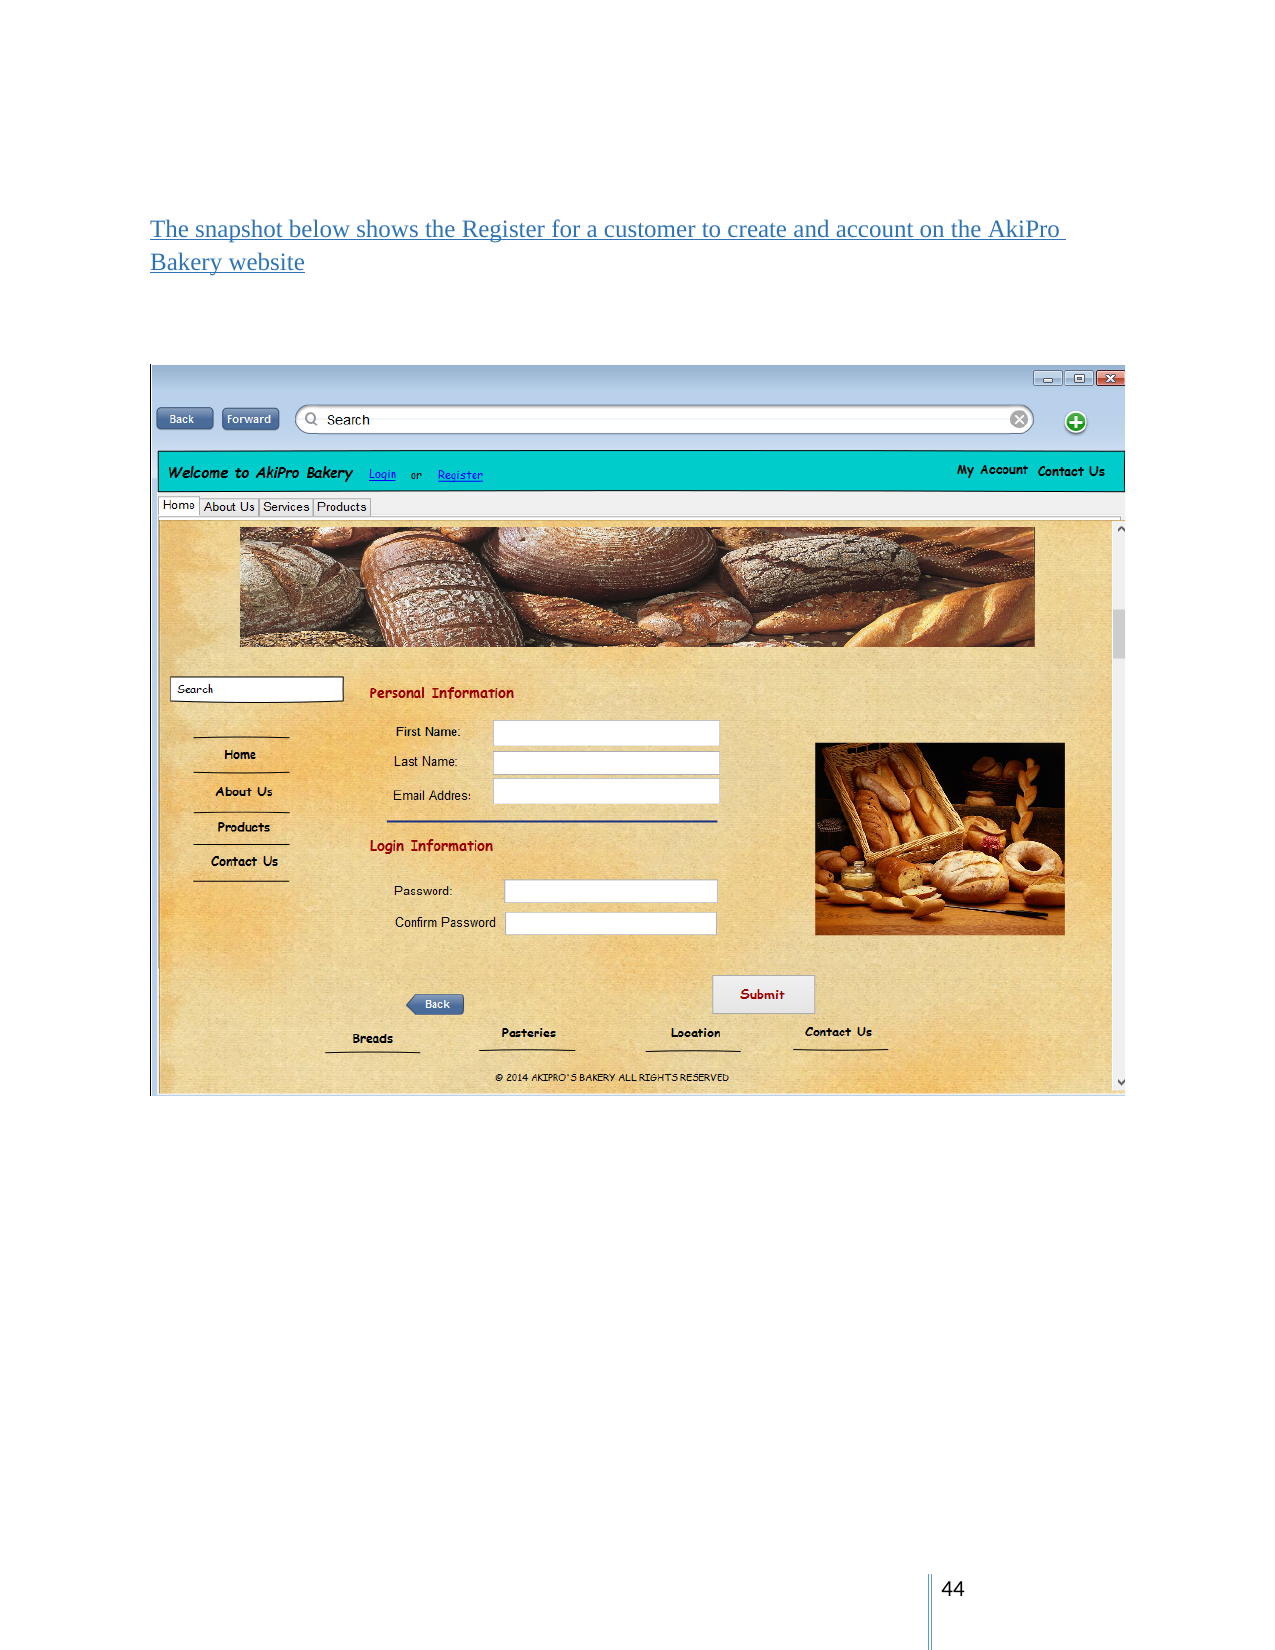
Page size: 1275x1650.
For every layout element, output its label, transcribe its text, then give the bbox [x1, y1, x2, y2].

picture [150, 364, 1125, 1096]
text The snapshot below shows the Register for a customer to create and account on the AkiPro Bakery website [150, 214, 1125, 276]
